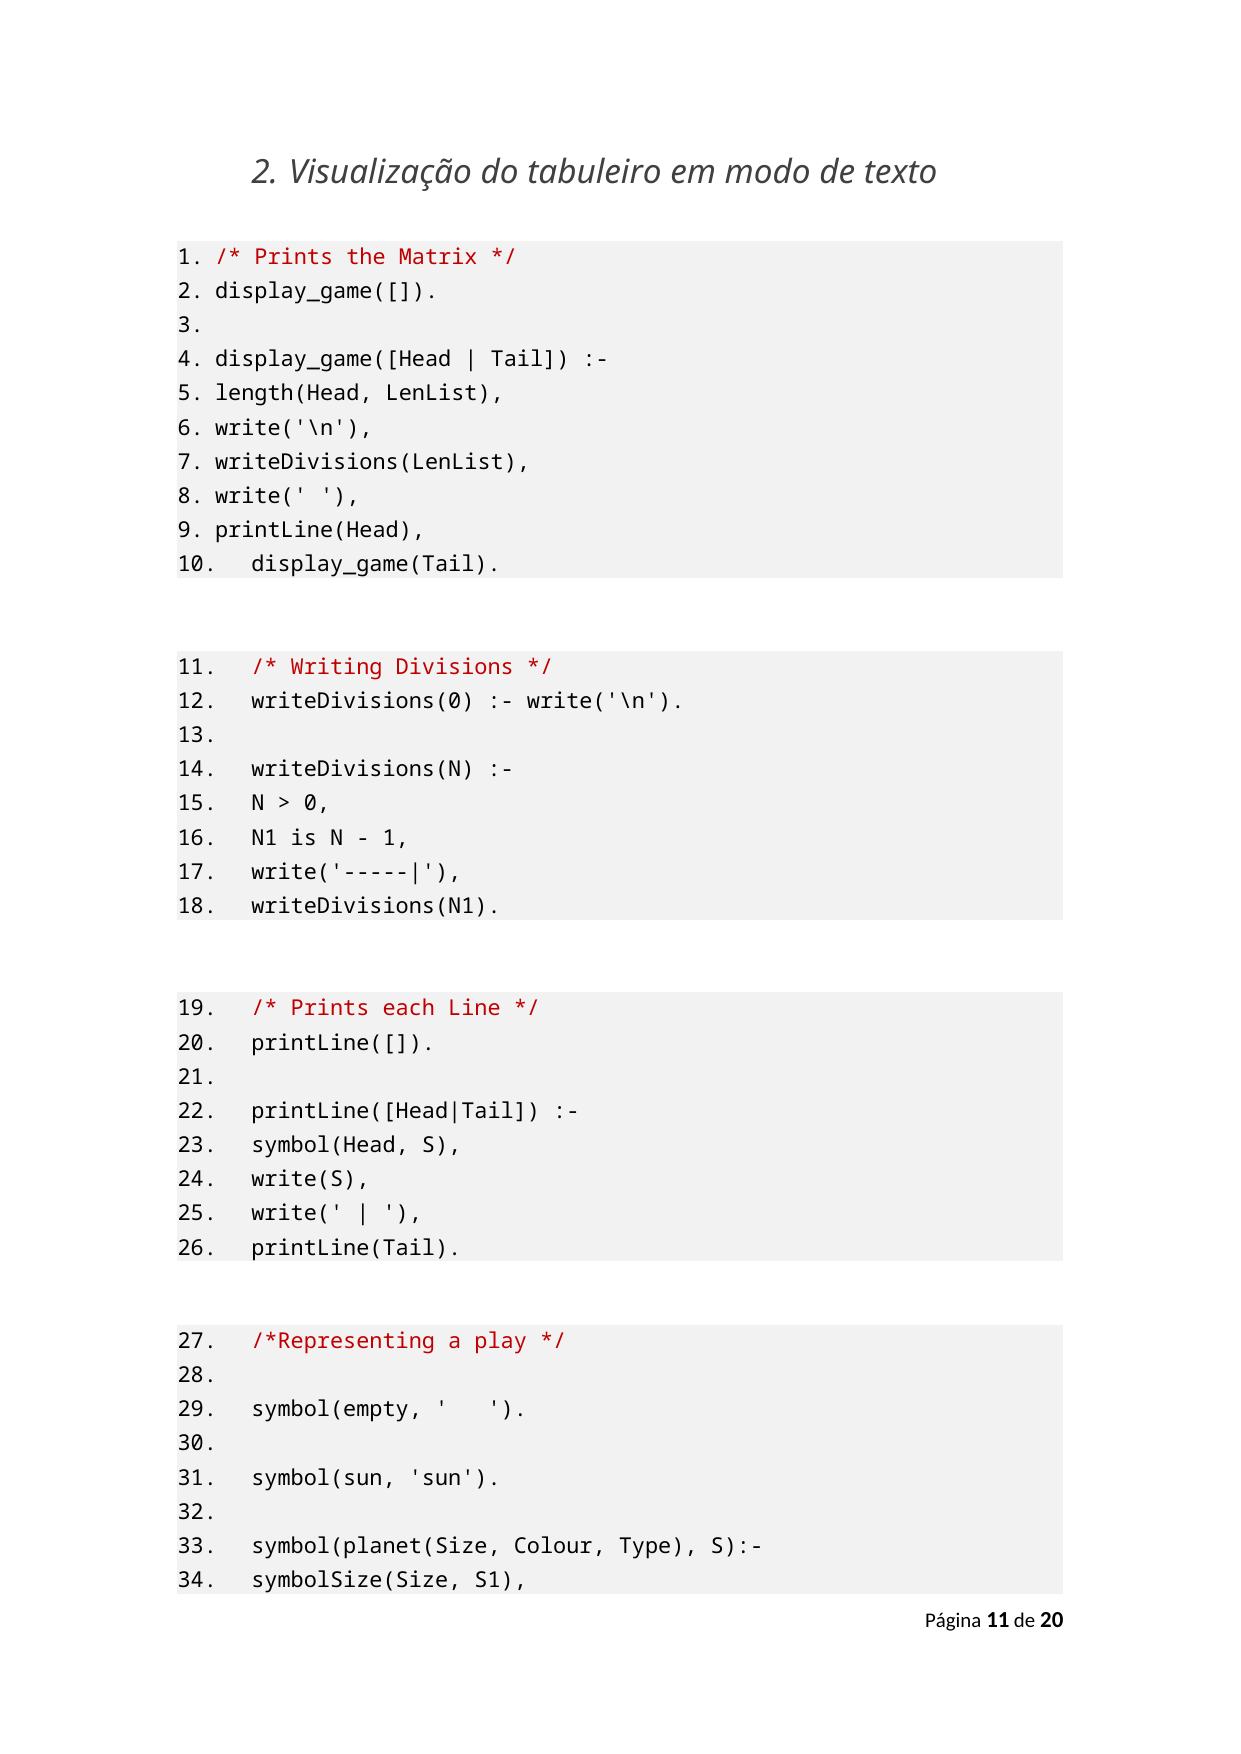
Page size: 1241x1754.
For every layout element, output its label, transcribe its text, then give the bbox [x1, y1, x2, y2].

list write(S), [177, 1163, 1063, 1193]
list N > 0, [177, 787, 1063, 817]
list printLine([Head|Tail]) :- [177, 1095, 1063, 1125]
list symbol(Head, S), [177, 1129, 1063, 1159]
list write('\n'), [177, 412, 1063, 441]
list /* Prints the Matrix */ [177, 241, 1063, 271]
list write('-----|'), [177, 856, 1063, 886]
list /* Prints each Line */ [177, 992, 1063, 1022]
list /* Writing Divisions */ [177, 651, 1063, 681]
list printLine([]). [177, 1027, 1063, 1056]
list N1 is N - 1, [177, 822, 1063, 851]
list display_game([]). [177, 275, 1063, 305]
list writeDivisions(N) :- [177, 753, 1063, 783]
list symbol(sun, 'sun'). [177, 1462, 1063, 1491]
list write(' | '), [177, 1197, 1063, 1227]
list display_game([Head | Tail]) :- [177, 343, 1063, 373]
list /*Representing a play */ [177, 1325, 1063, 1355]
list length(Head, LenList), [177, 377, 1063, 407]
list symbol(planet(Size, Colour, Type), S):- [177, 1530, 1063, 1560]
list printLine(Head), [177, 514, 1063, 544]
list symbol(empty, ' '). [177, 1393, 1063, 1423]
list symbolSize(Size, S1), [177, 1564, 1063, 1594]
list Visualização do tabuleiro em modo de texto [251, 148, 1063, 193]
list writeDivisions(LenList), [177, 446, 1063, 476]
list write(' '), [177, 480, 1063, 510]
list writeDivisions(N1). [177, 890, 1063, 920]
list writeDivisions(0) :- write('\n'). [177, 685, 1063, 715]
list printLine(Tail). [177, 1232, 1063, 1261]
list display_game(Tail). [177, 548, 1063, 578]
